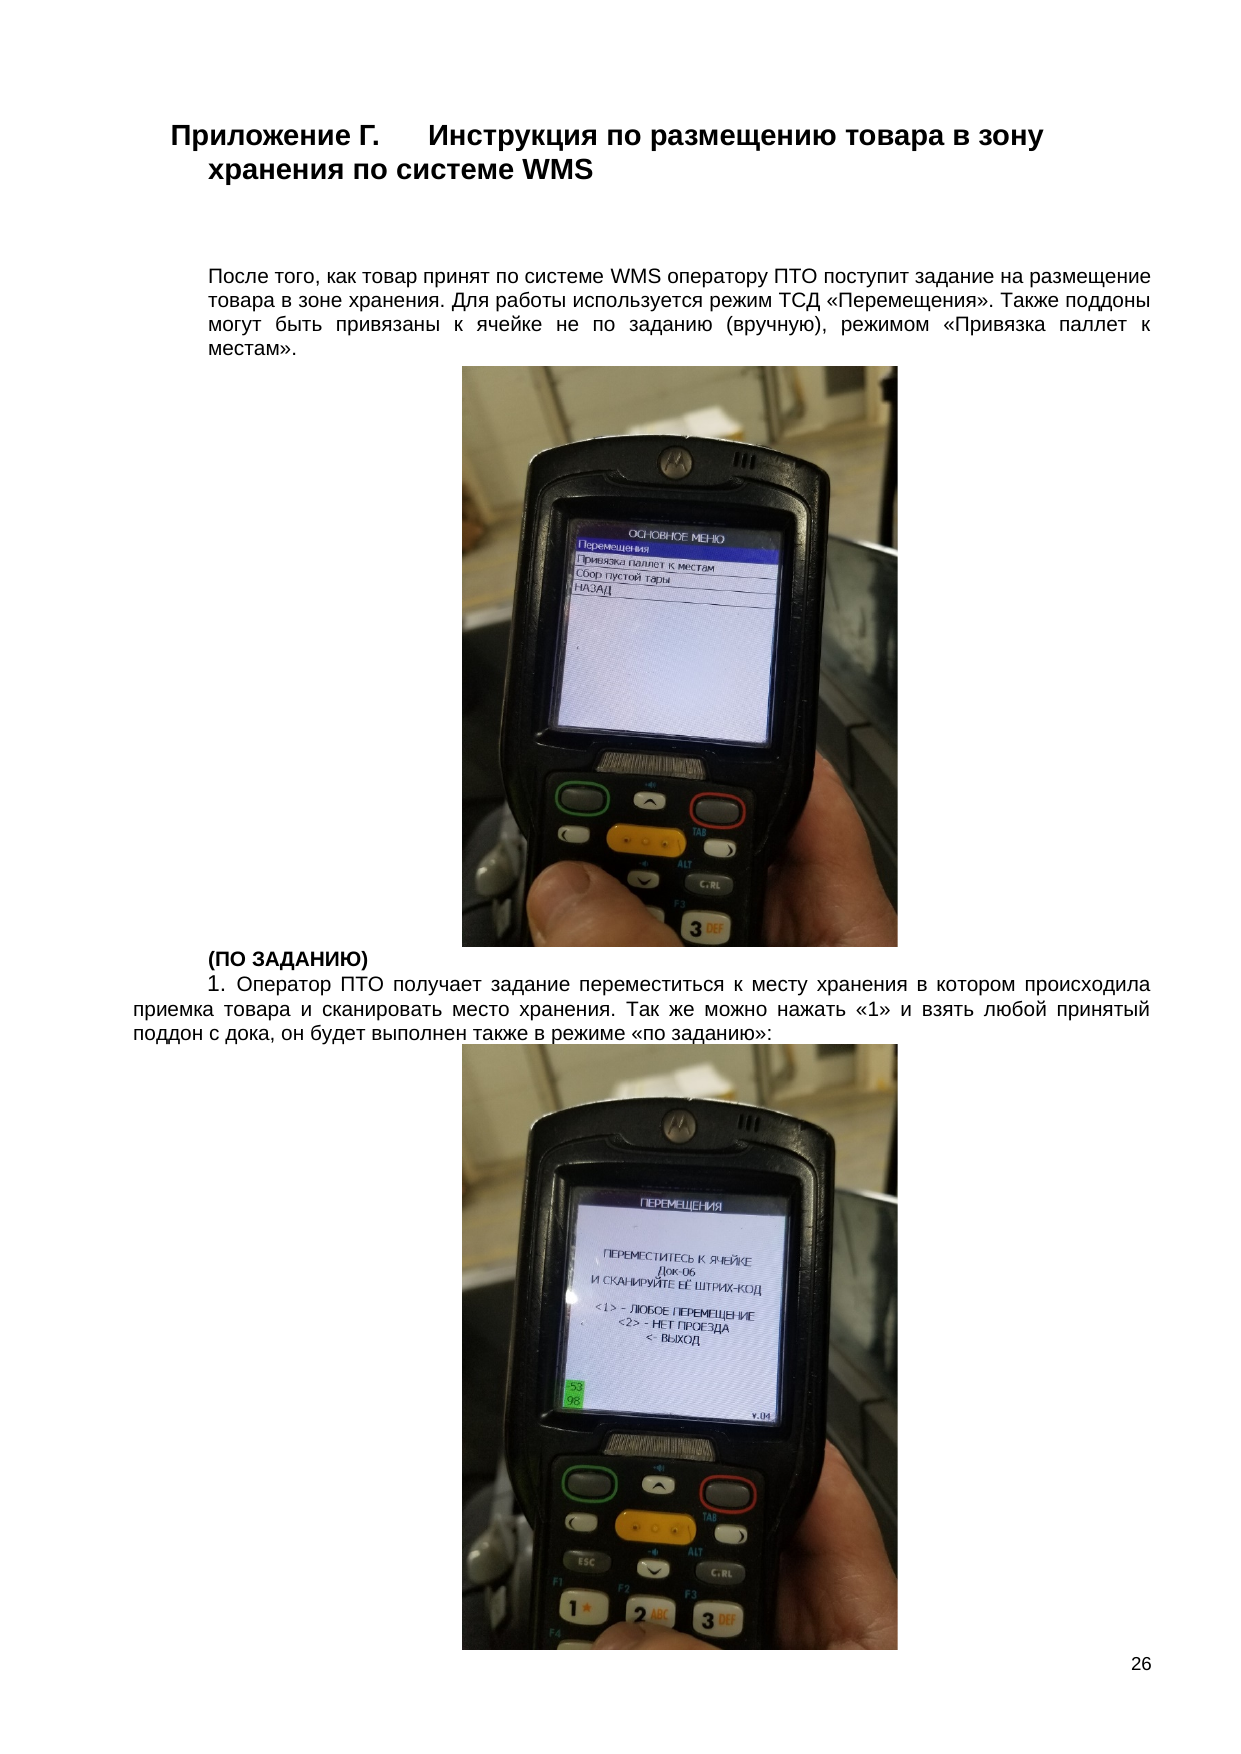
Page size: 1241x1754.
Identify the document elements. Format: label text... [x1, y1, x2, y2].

list Инструкция по размещению товара в зону хранения по системе WMS [170, 118, 1152, 185]
text (ПО ЗАДАНИЮ) [208, 946, 1152, 970]
text После того, как товар принят по системе WMS оператору ПТО поступит задание на размещение товара в зоне хранения. Для работы используется режим ТСД «Перемещения». Также поддоны могут быть привязаны к ячейке не по заданию (вручную), режимом «Привязка паллет к местам». [208, 264, 1152, 360]
list Оператор ПТО получает задание переместиться к месту хранения в котором происходила приемка товара и сканировать место хранения. Так же можно нажать «1» и взять любой принятый поддон с дока, он будет выполнен также в режиме «по заданию»: [133, 970, 1152, 1045]
picture [462, 1044, 898, 1650]
picture [462, 366, 898, 947]
